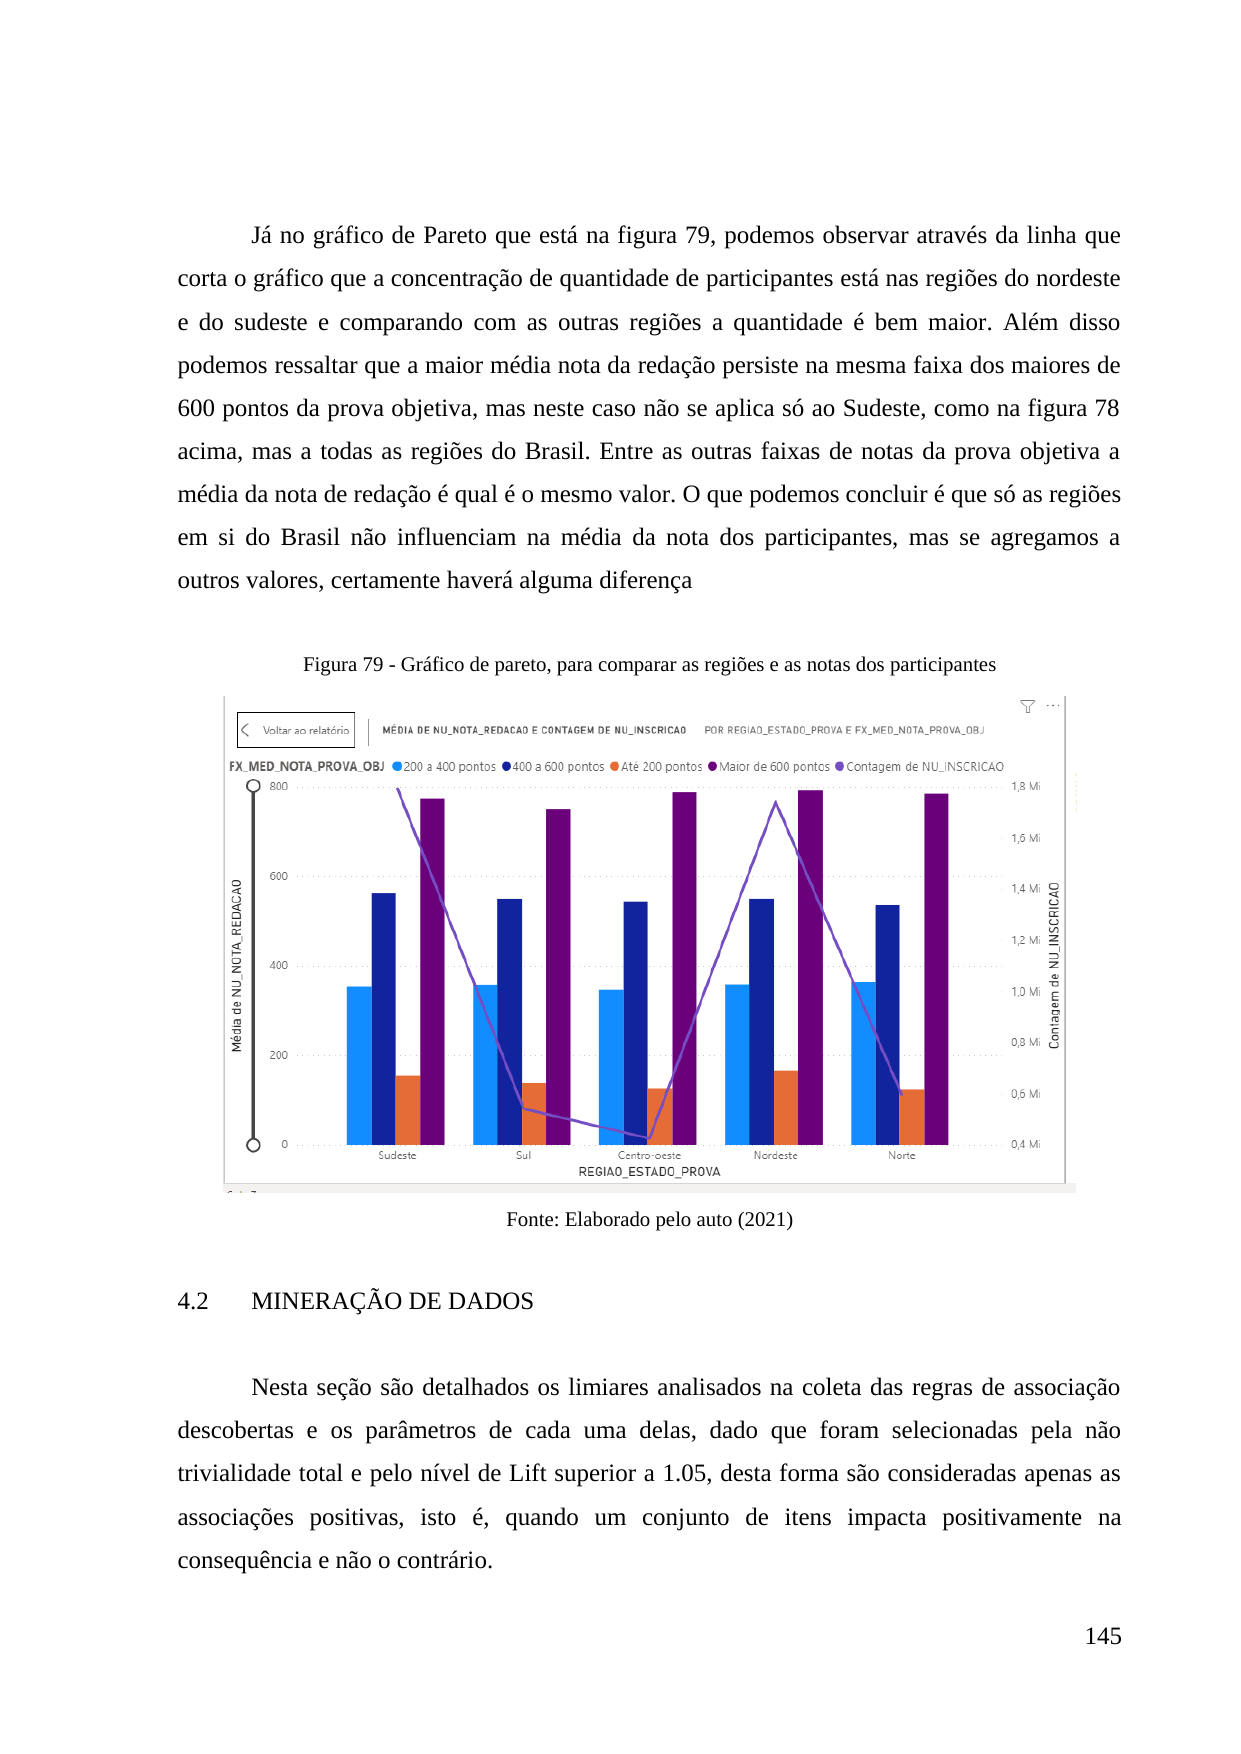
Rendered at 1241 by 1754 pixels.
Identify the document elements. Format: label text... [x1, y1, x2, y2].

text Nesta seção são detalhados os limiares analisados na coleta das regras de associação descobertas e os parâmetros de cada uma delas, dado que foram selecionadas pela não trivialidade total e pelo nível de Lift superior a 1.05, desta forma são consideradas apenas as associações positivas, isto é, quando um conjunto de itens impacta positivamente na consequência e não o contrário. [177, 1372, 1122, 1573]
text Já no gráfico de Pareto que está na figura 79, podemos observar através da linha que corta o gráfico que a concentração de quantidade de participantes está nas regiões do nordeste e do sudeste e comparando com as outras regiões a quantidade é bem maior. Além disso podemos ressaltar que a maior média nota da redação persiste na mesma faixa dos maiores de 600 pontos da prova objetiva, mas neste caso não se aplica só ao Sudeste, como na figura 78 acima, mas a todas as regiões do Brasil. Entre as outras faixas de notas da prova objetiva a média da nota de redação é qual é o mesmo valor. O que podemos concluir é que só as regiões em si do Brasil não influenciam na média da nota dos participantes, mas se agregamos a outros valores, certamente haverá alguma diferença [177, 220, 1122, 594]
text Fonte: Elaborado pelo auto (2021) [177, 1207, 1122, 1231]
subtitle MINERAÇÃO DE DADOS [177, 1286, 1122, 1315]
picture [223, 696, 1077, 1193]
